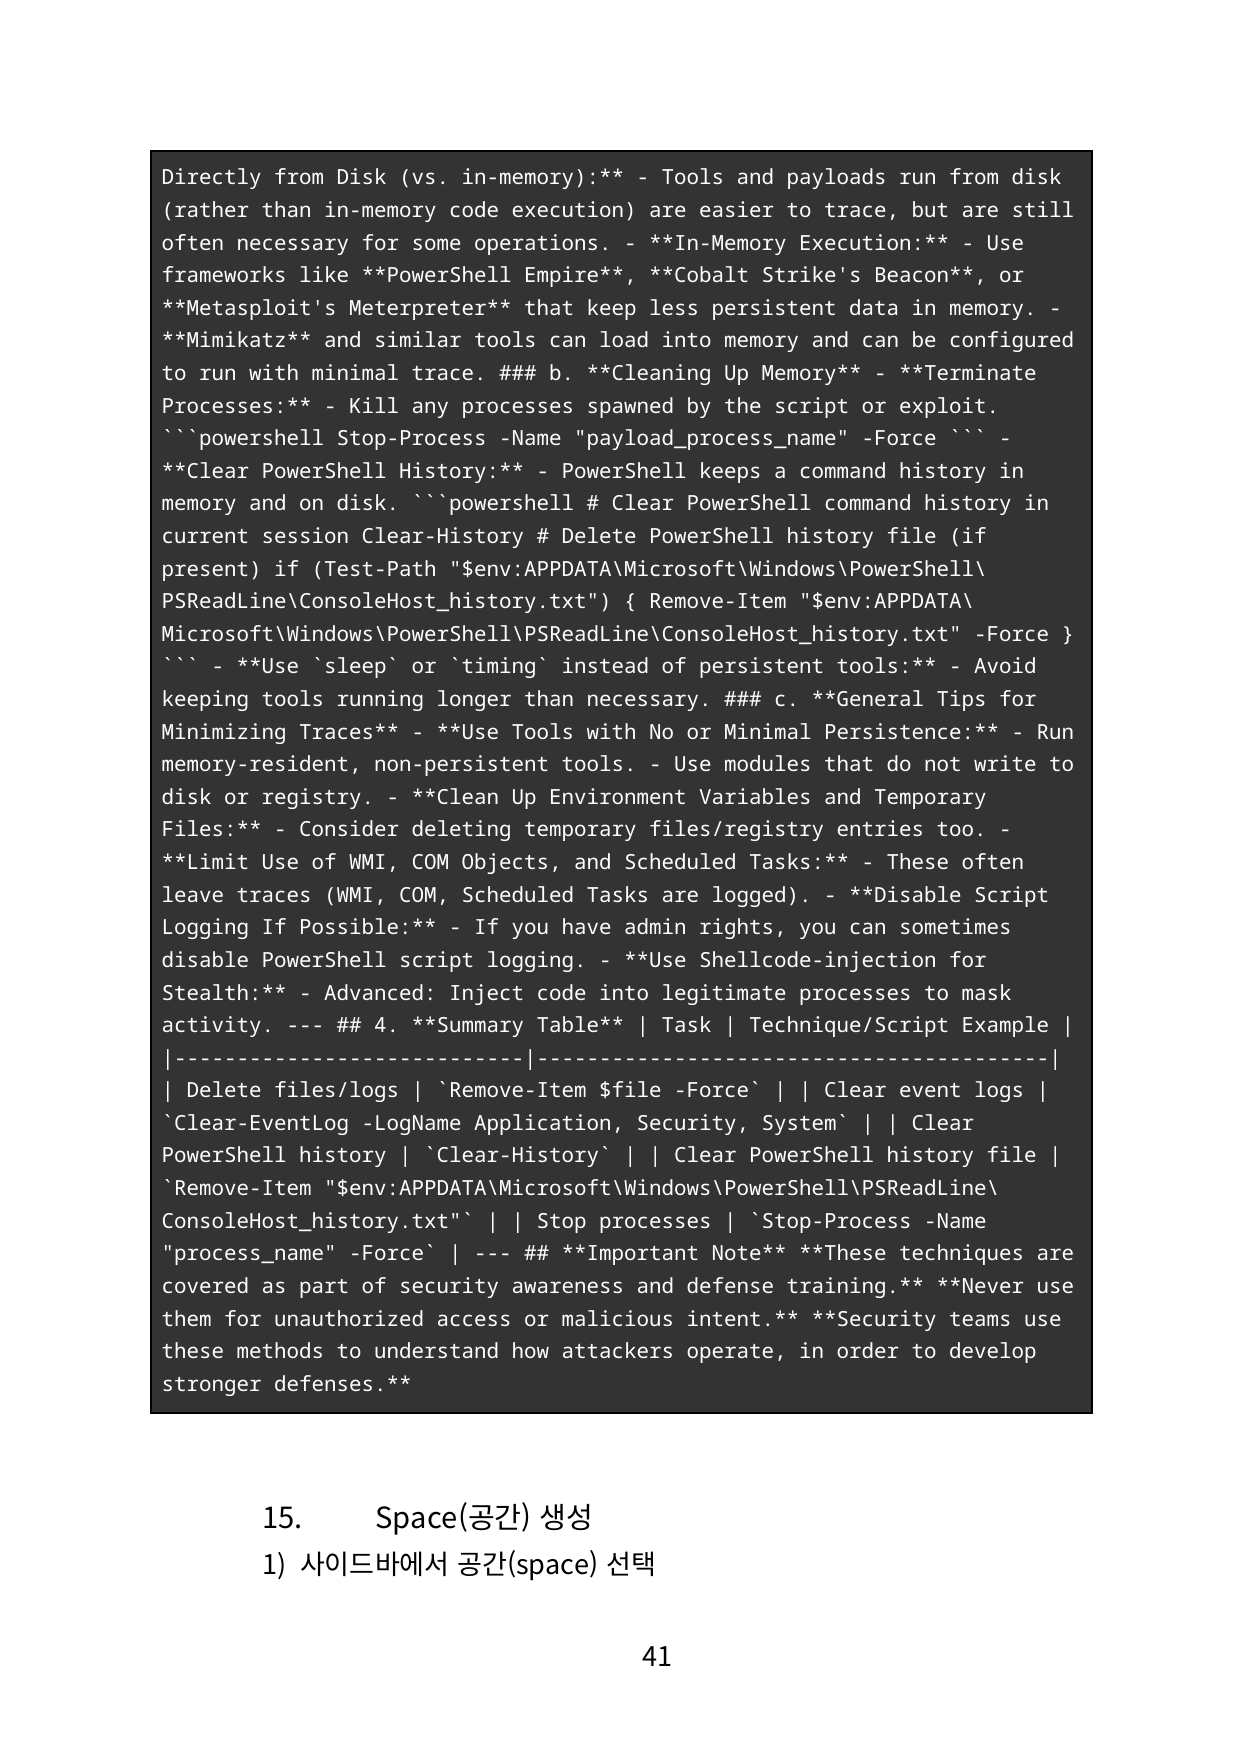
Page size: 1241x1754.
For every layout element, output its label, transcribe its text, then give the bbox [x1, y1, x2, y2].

list 사이드바에서 공간(space) 선택 [225, 1543, 1090, 1582]
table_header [152, 152, 1091, 1412]
subtitle Space(공간) 생성 [225, 1494, 1090, 1537]
